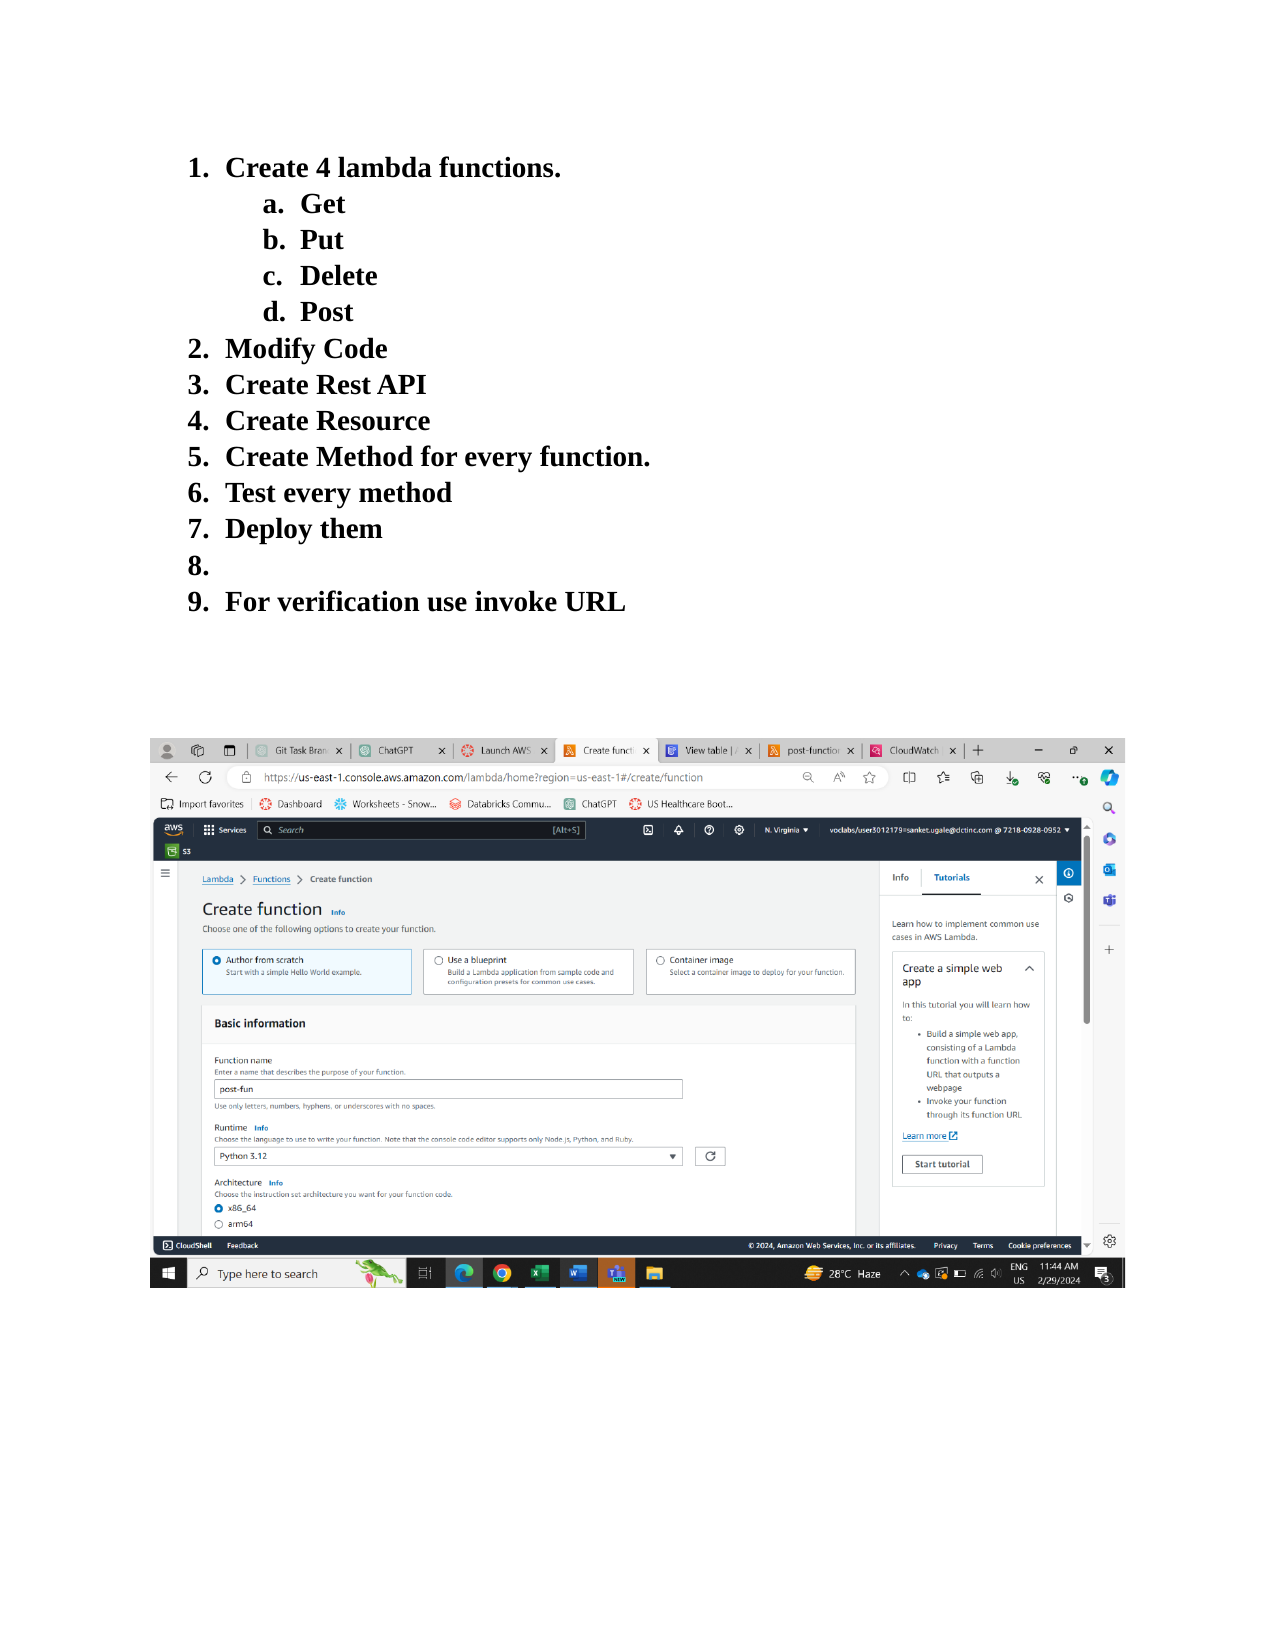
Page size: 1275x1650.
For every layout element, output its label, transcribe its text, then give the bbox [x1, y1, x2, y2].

list Modify Code [187, 331, 1125, 364]
list Put [262, 222, 1125, 256]
picture [150, 738, 1125, 1288]
list Create Rest API [187, 367, 1125, 400]
list Create Resource [187, 403, 1125, 437]
list Post [262, 294, 1125, 328]
list For verification use invoke URL [187, 584, 1125, 617]
list Delete [262, 258, 1125, 292]
list Create Method for every function. [187, 439, 1125, 473]
list Test every method [187, 475, 1125, 509]
list Create 4 lambda functions. [187, 150, 1125, 183]
list Get [262, 186, 1125, 220]
list Deploy them [187, 511, 1125, 545]
